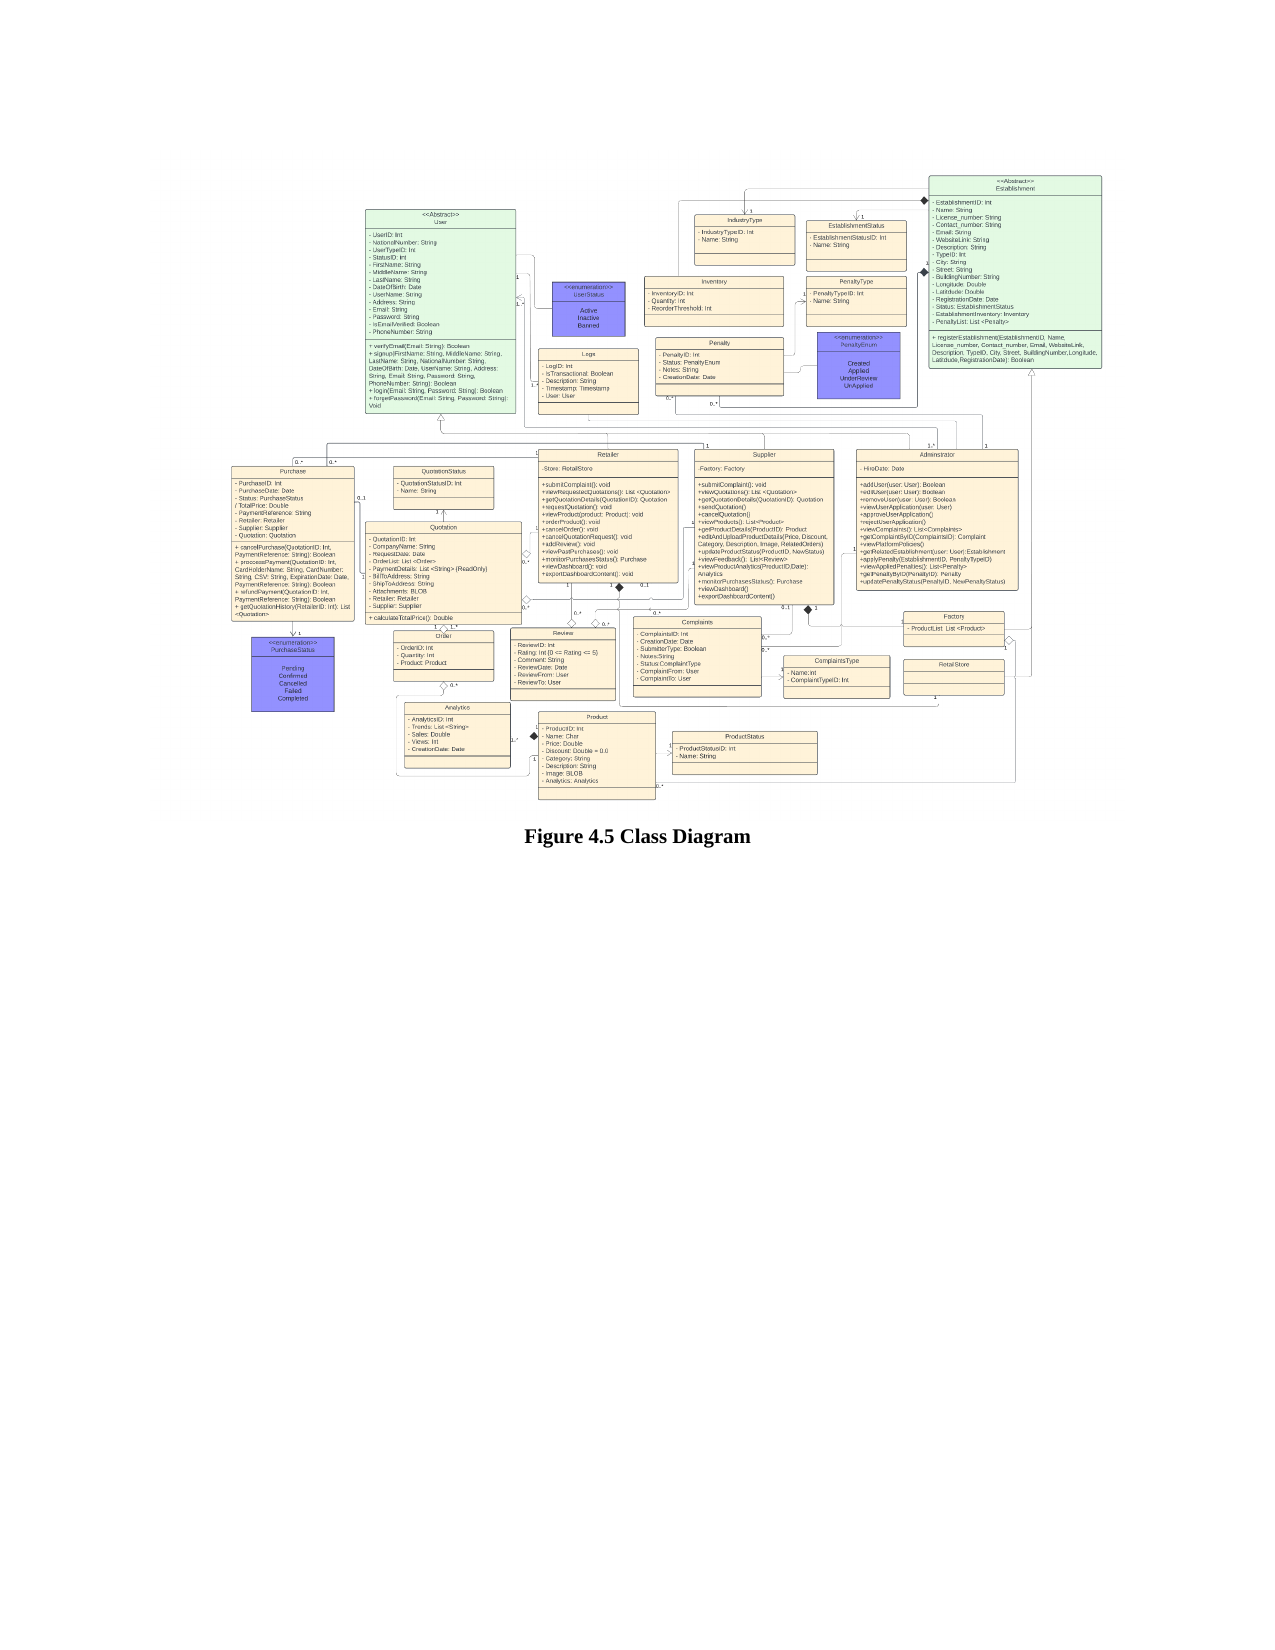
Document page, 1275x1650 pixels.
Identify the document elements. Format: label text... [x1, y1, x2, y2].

text Figure 4.5 Class Diagram [150, 821, 1125, 848]
picture [150, 150, 1125, 821]
